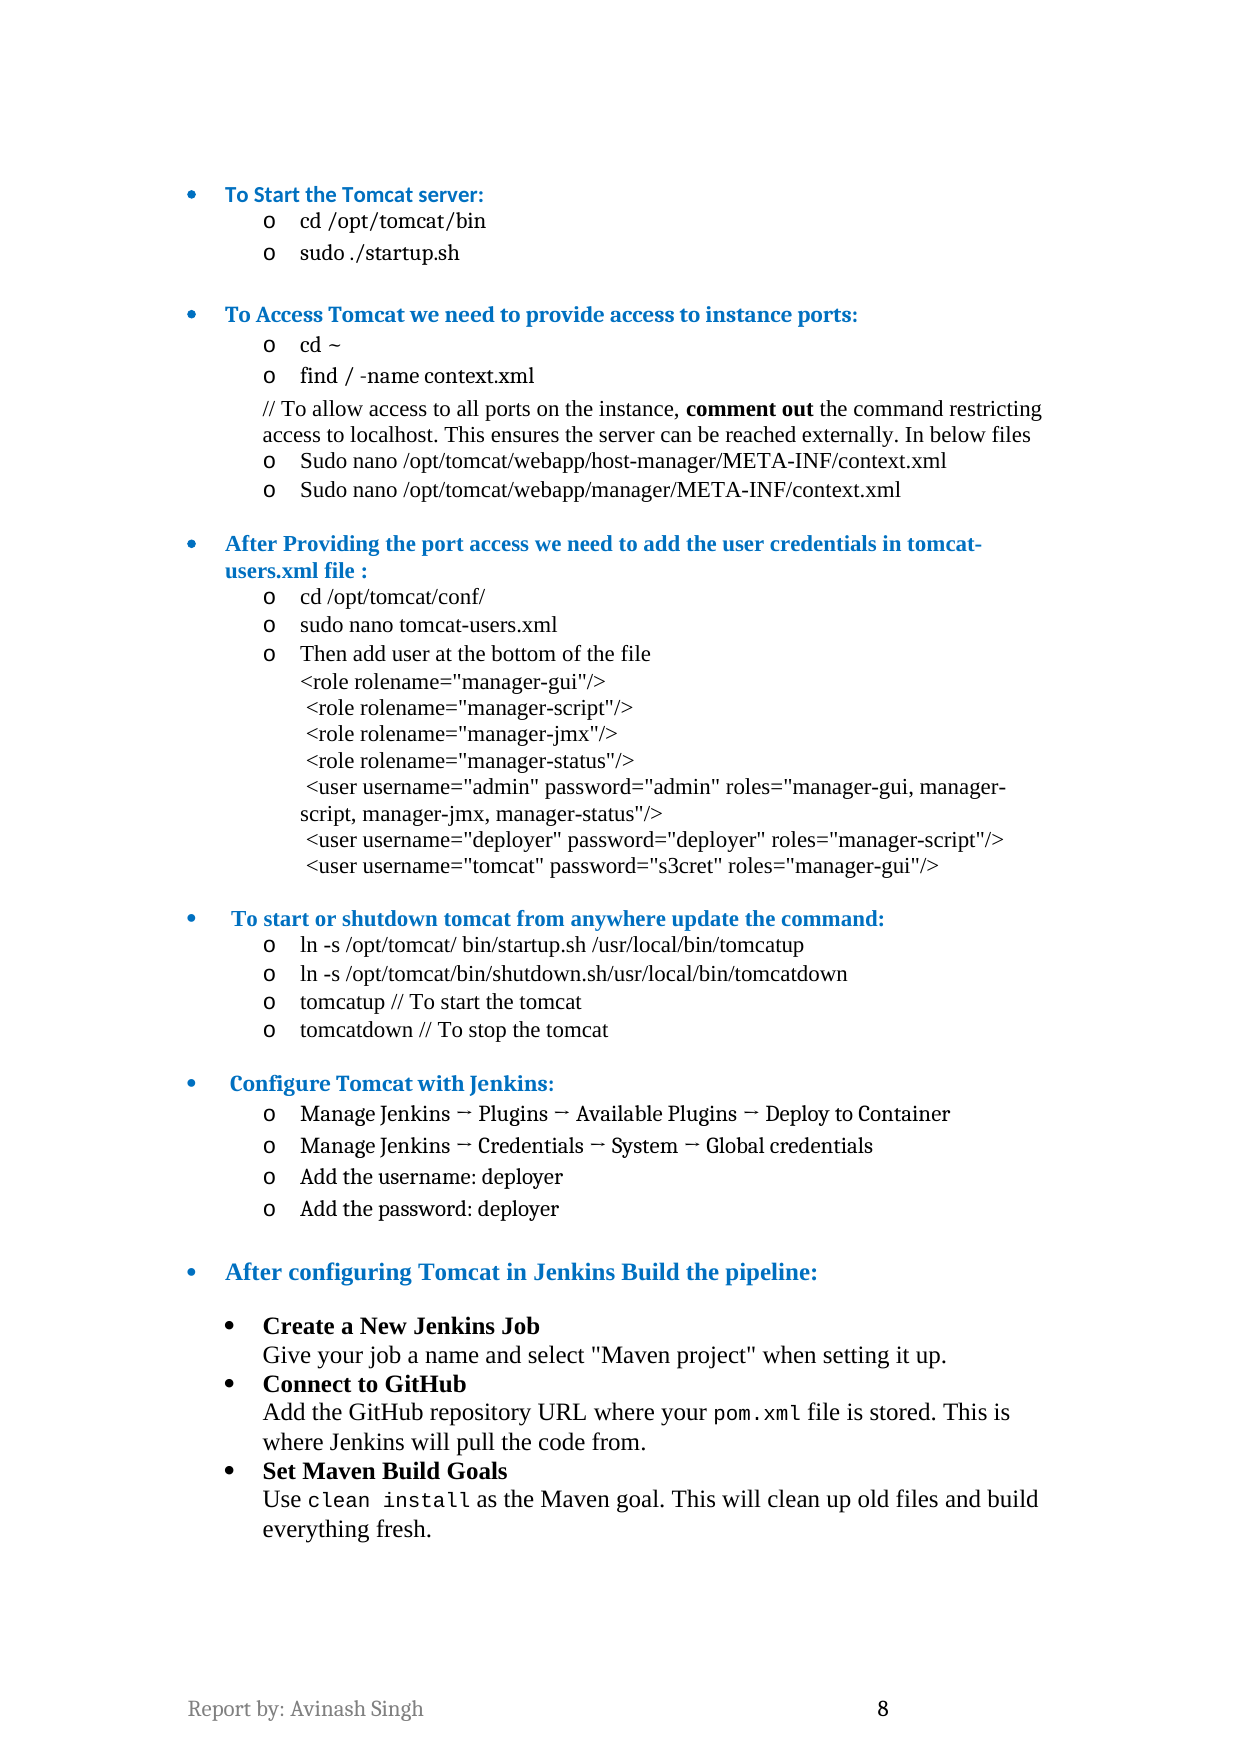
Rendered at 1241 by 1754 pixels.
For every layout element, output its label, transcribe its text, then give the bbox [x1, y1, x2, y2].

list Manage Jenkins → Plugins → Available Plugins → Deploy to Container [262, 1101, 1053, 1128]
list Configure Tomcat with Jenkins: [187, 1071, 1053, 1097]
list <user username="deployer" password="deployer" roles="manager-script"/> [300, 826, 1053, 852]
list <user username="tomcat" password="s3cret" roles="manager-gui"/> [300, 852, 1053, 879]
list find / -name context.xml [262, 363, 1053, 391]
list <role rolename="manager-status"/> [300, 747, 1053, 773]
list ln -s /opt/tomcat/ bin/startup.sh /usr/local/bin/tomcatup [262, 931, 1053, 959]
list <user username="admin" password="admin" roles="manager-gui, manager-script, manager-jmx, manager-status"/> [300, 773, 1053, 826]
list After Providing the port access we need to add the user credentials in tomcat-users.xml file : [187, 530, 1053, 583]
list Add the password: deployer [262, 1196, 1053, 1223]
list Create a New Jenkins Job Give your job a name and select "Maven project" when setting it up. [225, 1311, 1053, 1369]
list Connect to GitHub Add the GitHub repository URL where your pom.xml file is stored. This is where Jenkins will pull the code from. [225, 1369, 1053, 1456]
list tomcatup // To start the tomcat [262, 988, 1053, 1016]
list tomcatdown // To stop the tomcat [262, 1016, 1053, 1044]
list To Start the Tomcat server: [187, 180, 1053, 208]
list Then add user at the bottom of the file <role rolename="manager-gui"/> [262, 639, 1053, 694]
list // To allow access to all ports on the instance, comment out the command restricting access to localhost. This ensures the server can be reached externally. In below files [262, 395, 1053, 448]
list cd ~ [262, 332, 1053, 359]
list sudo nano tomcat-users.xml [262, 611, 1053, 639]
list <role rolename="manager-script"/> [300, 694, 1053, 721]
list Add the username: deployer [262, 1164, 1053, 1191]
list <role rolename="manager-jmx"/> [300, 721, 1053, 747]
list cd /opt/tomcat/conf/ [262, 583, 1053, 611]
list Sudo nano /opt/tomcat/webapp/manager/META-INF/context.xml [262, 476, 1053, 504]
list To start or shutdown tomcat from anywhere update the command: [187, 905, 1053, 931]
list After configuring Tomcat in Jenkins Build the pipeline: [187, 1257, 1053, 1286]
list Sudo nano /opt/tomcat/webapp/host-manager/META-INF/context.xml [262, 448, 1053, 476]
list To Access Tomcat we need to provide access to instance ports: [187, 302, 1053, 328]
list cd /opt/tomcat/bin [262, 208, 1053, 236]
list ln -s /opt/tomcat/bin/shutdown.sh/usr/local/bin/tomcatdown [262, 959, 1053, 988]
list Manage Jenkins → Credentials → System → Global credentials [262, 1132, 1053, 1160]
list Set Maven Build Goals Use clean install as the Maven goal. This will clean up old files and build everything fresh. [225, 1456, 1053, 1543]
list sudo ./startup.sh [262, 240, 1053, 267]
